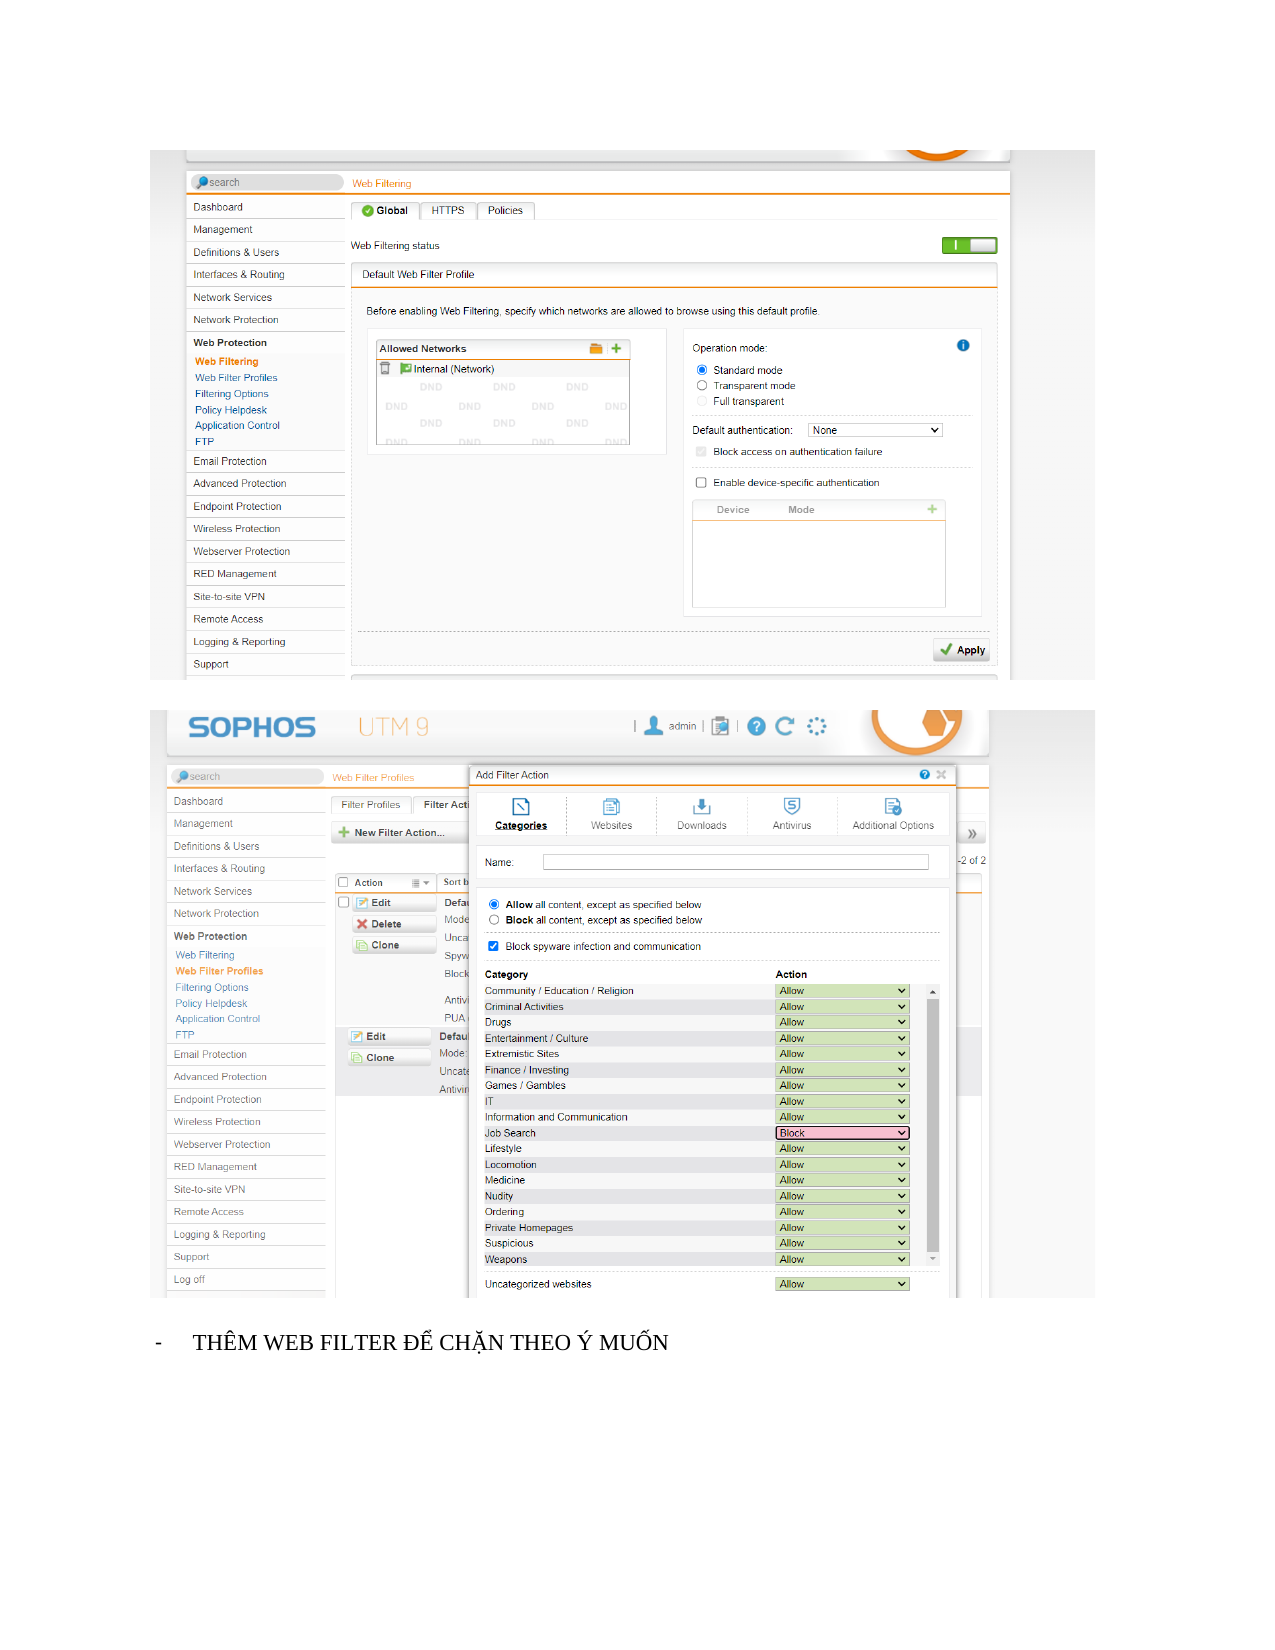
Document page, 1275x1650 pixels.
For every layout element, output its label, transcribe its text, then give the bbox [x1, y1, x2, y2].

list THÊM WEB FILTER ĐỂ CHẶN THEO Ý MUỐN [155, 1328, 1125, 1356]
picture [150, 710, 1096, 1298]
picture [150, 150, 1096, 680]
